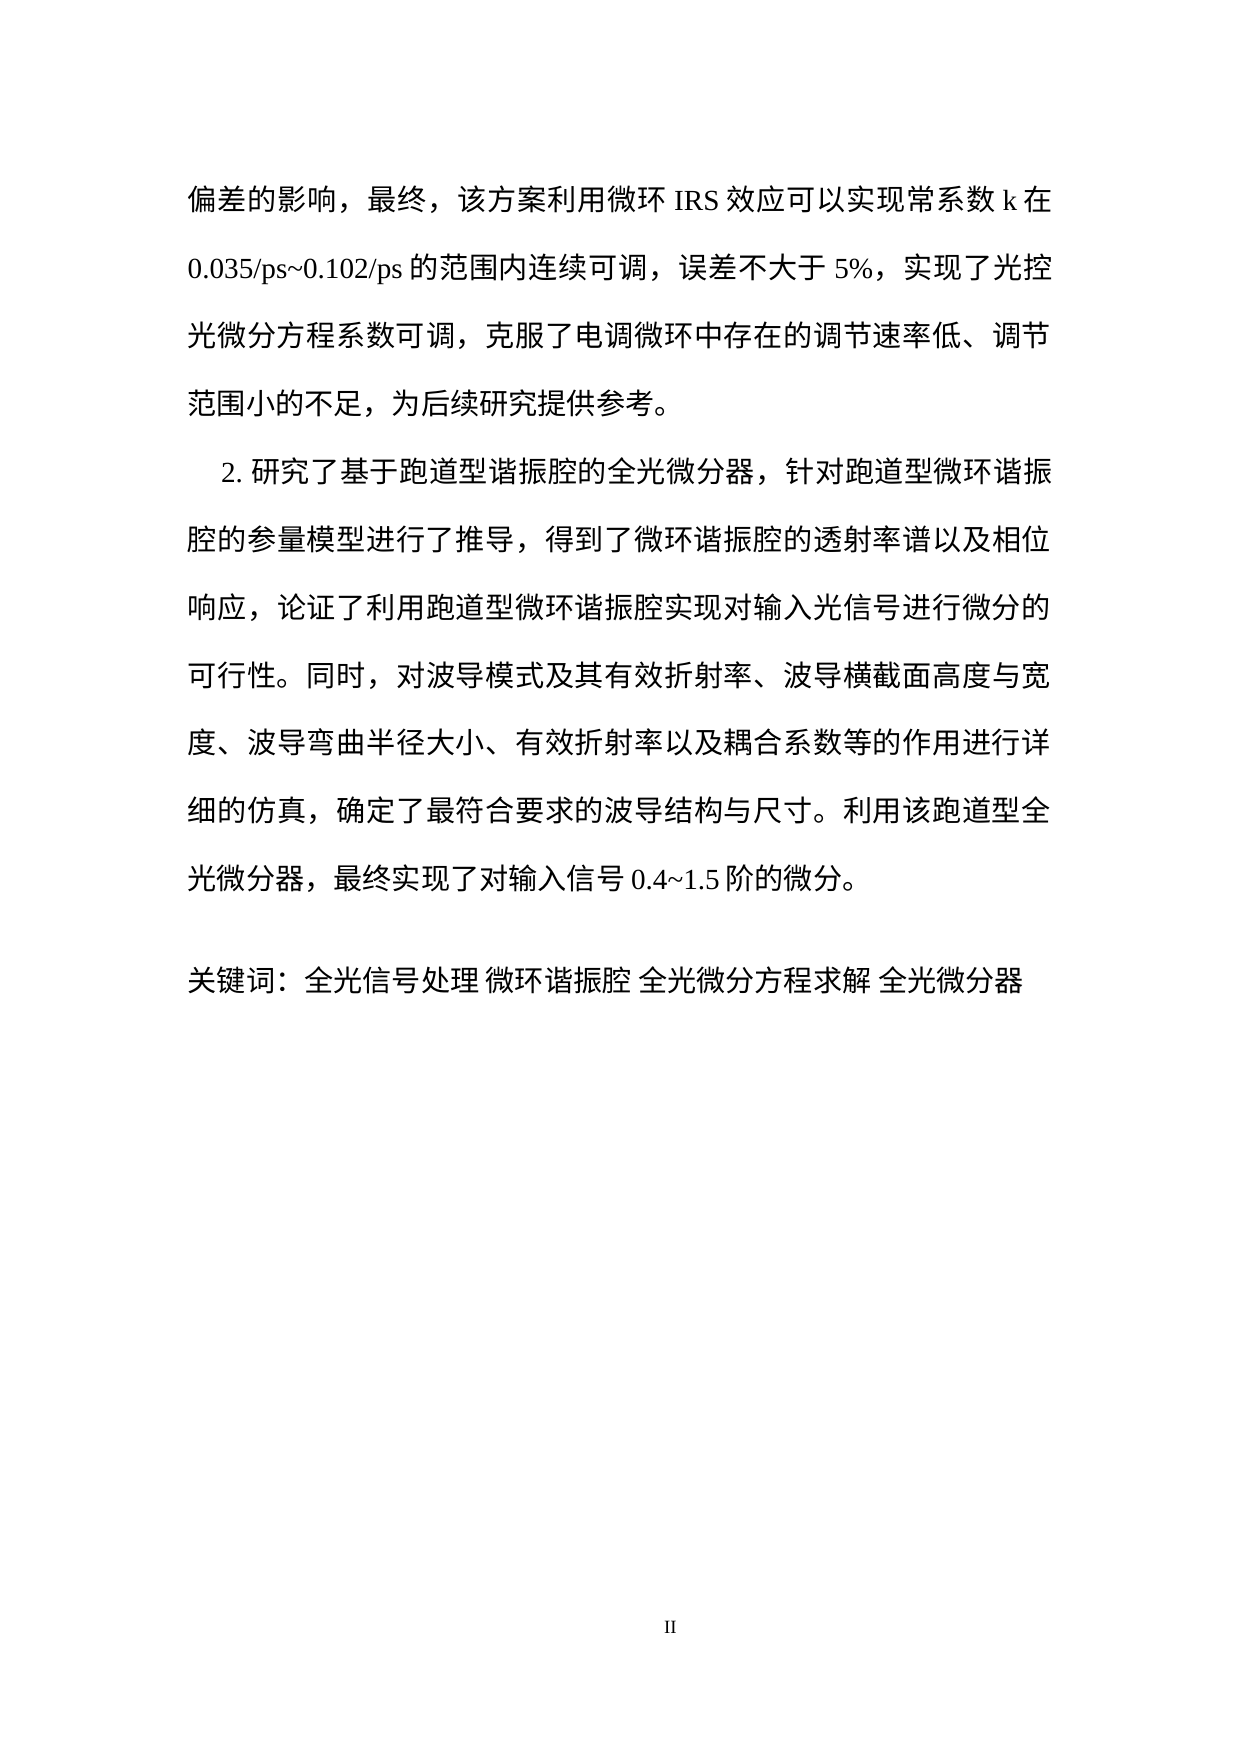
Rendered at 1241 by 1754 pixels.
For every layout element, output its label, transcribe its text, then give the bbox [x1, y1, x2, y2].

text 关键词：全光信号处理 微环谐振腔 全光微分方程求解 全光微分器 [187, 945, 1053, 1013]
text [187, 164, 1053, 436]
text 2. 研究了基于跑道型谐振腔的全光微分器，针对跑道型微环谐振腔的参量模型进行了推导，得到了微环谐振腔的透射率谱以及相位响应，论证了利用跑道型微环谐振腔实现对输入光信号进行微分的可行性。同时，对波导模式及其有效折射率、波导横截面高度与宽度、波导弯曲半径大小、有效折射率以及耦合系数等的作用进行详细的仿真，确定了最符合要求的波导结构与尺寸。利用该跑道型全光微分器，最终实现了对输入信号0.4~1.5阶的微分。 [187, 436, 1053, 911]
